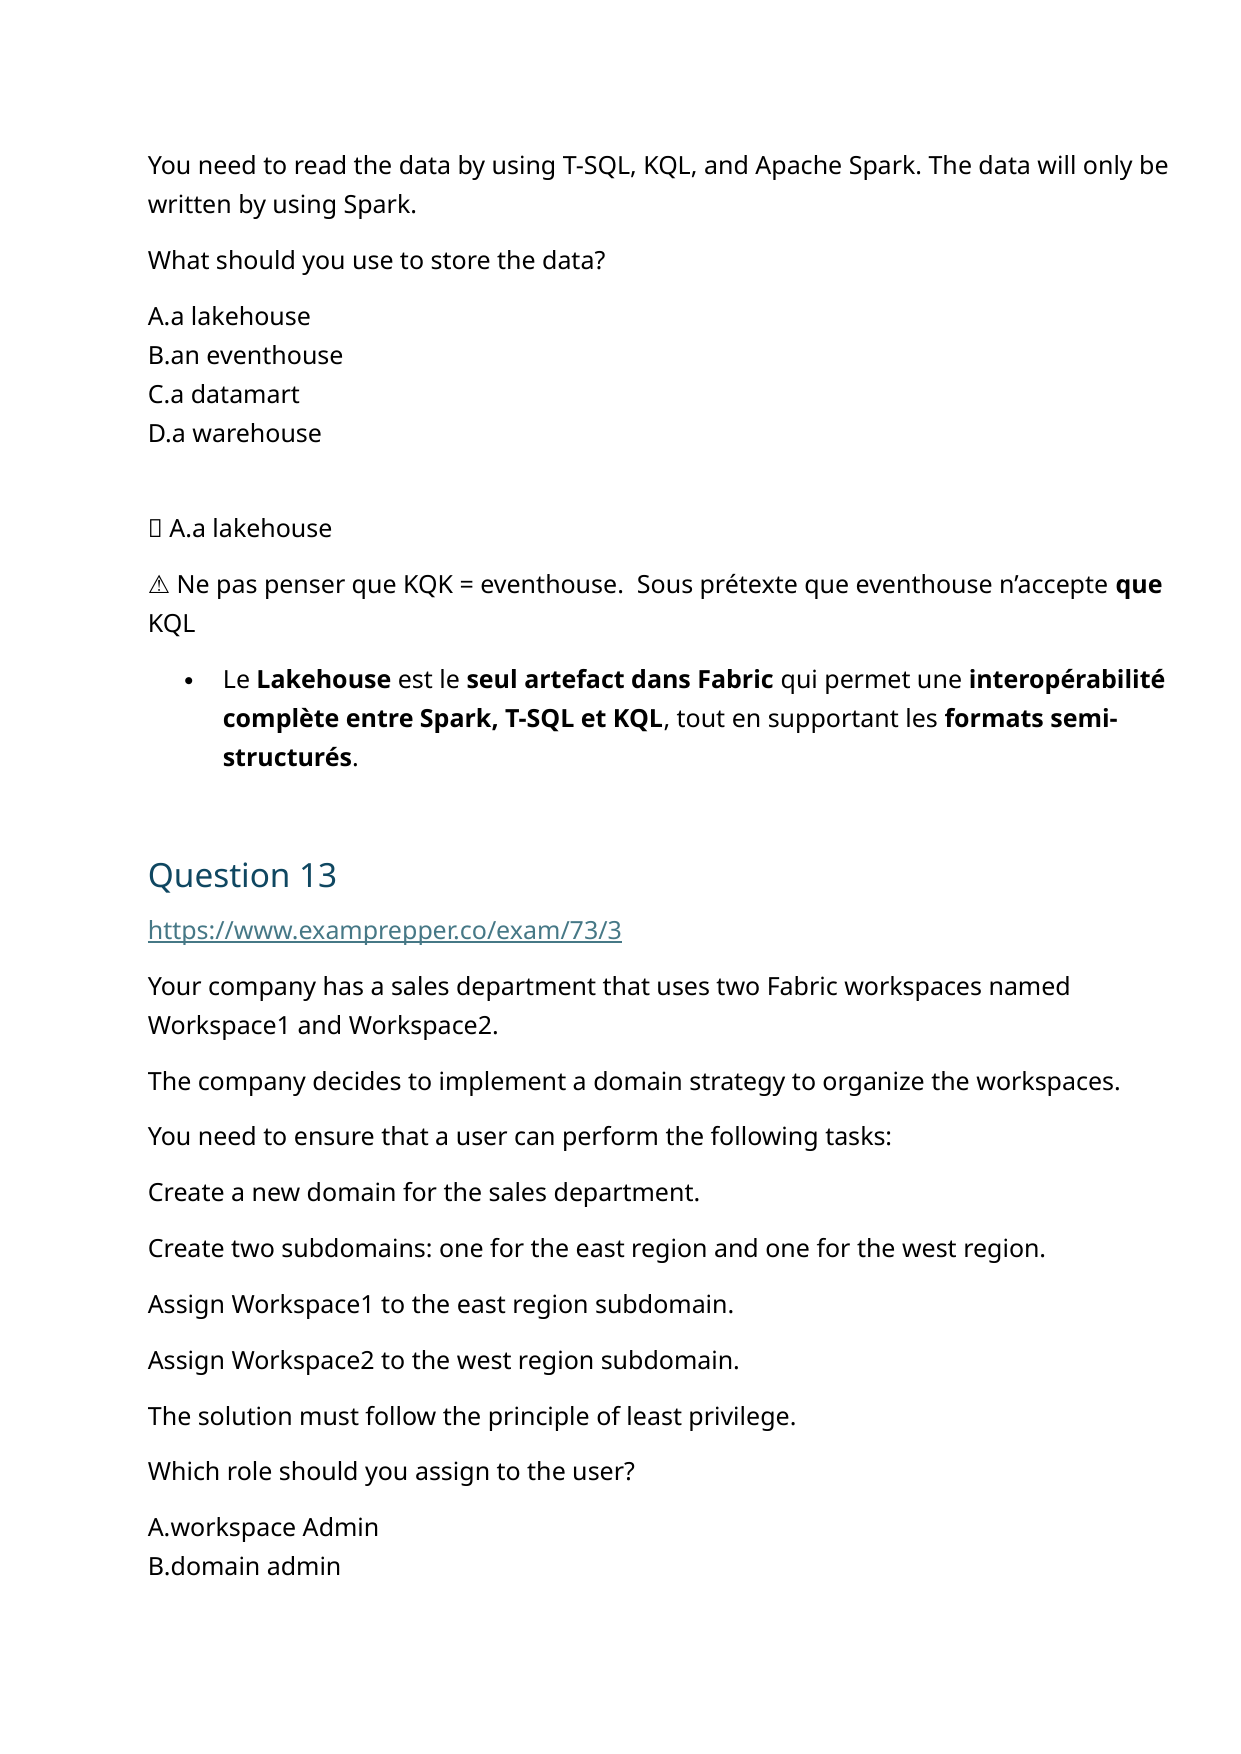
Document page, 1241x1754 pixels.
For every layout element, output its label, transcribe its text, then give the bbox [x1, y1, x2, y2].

text ️ Ne pas penser que KQK = eventhouse. Sous prétexte que eventhouse n’accepte que KQL [148, 567, 1196, 640]
text D.a warehouse [148, 416, 1196, 450]
text Create a new domain for the sales department. [148, 1175, 1196, 1209]
text Create two subdomains: one for the east region and one for the west region. [148, 1231, 1196, 1265]
text A.a lakehouse [148, 298, 1196, 332]
list Le Lakehouse est le seul artefact dans Fabric qui permet une interopérabilité complète entre Spark, T-SQL et KQL, tout en supportant les formats semi-structurés. [185, 662, 1196, 774]
text B.domain admin [148, 1549, 1196, 1583]
text https://www.examprepper.co/exam/73/3 [148, 912, 1196, 946]
text Assign Workspace2 to the west region subdomain. [148, 1342, 1196, 1376]
text C.a datamart [148, 377, 1196, 411]
text Which role should you assign to the user? [148, 1454, 1196, 1488]
text Assign Workspace1 to the east region subdomain. [148, 1286, 1196, 1321]
text ✅ A.a lakehouse [148, 511, 1196, 545]
text You need to read the data by using T-SQL, KQL, and Apache Spark. The data will only be written by using Spark. [148, 148, 1196, 221]
subtitle Question 13 [148, 852, 1196, 897]
text The company decides to implement a domain strategy to organize the workspaces. [148, 1063, 1196, 1097]
text You need to ensure that a user can perform the following tasks: [148, 1119, 1196, 1153]
text A.workspace Admin [148, 1510, 1196, 1544]
text Your company has a sales department that uses two Fabric workspaces named Workspace1 and Workspace2. [148, 968, 1196, 1041]
text The solution must follow the principle of least privilege. [148, 1398, 1196, 1432]
text B.an eventhouse [148, 338, 1196, 372]
text What should you use to store the data? [148, 243, 1196, 277]
